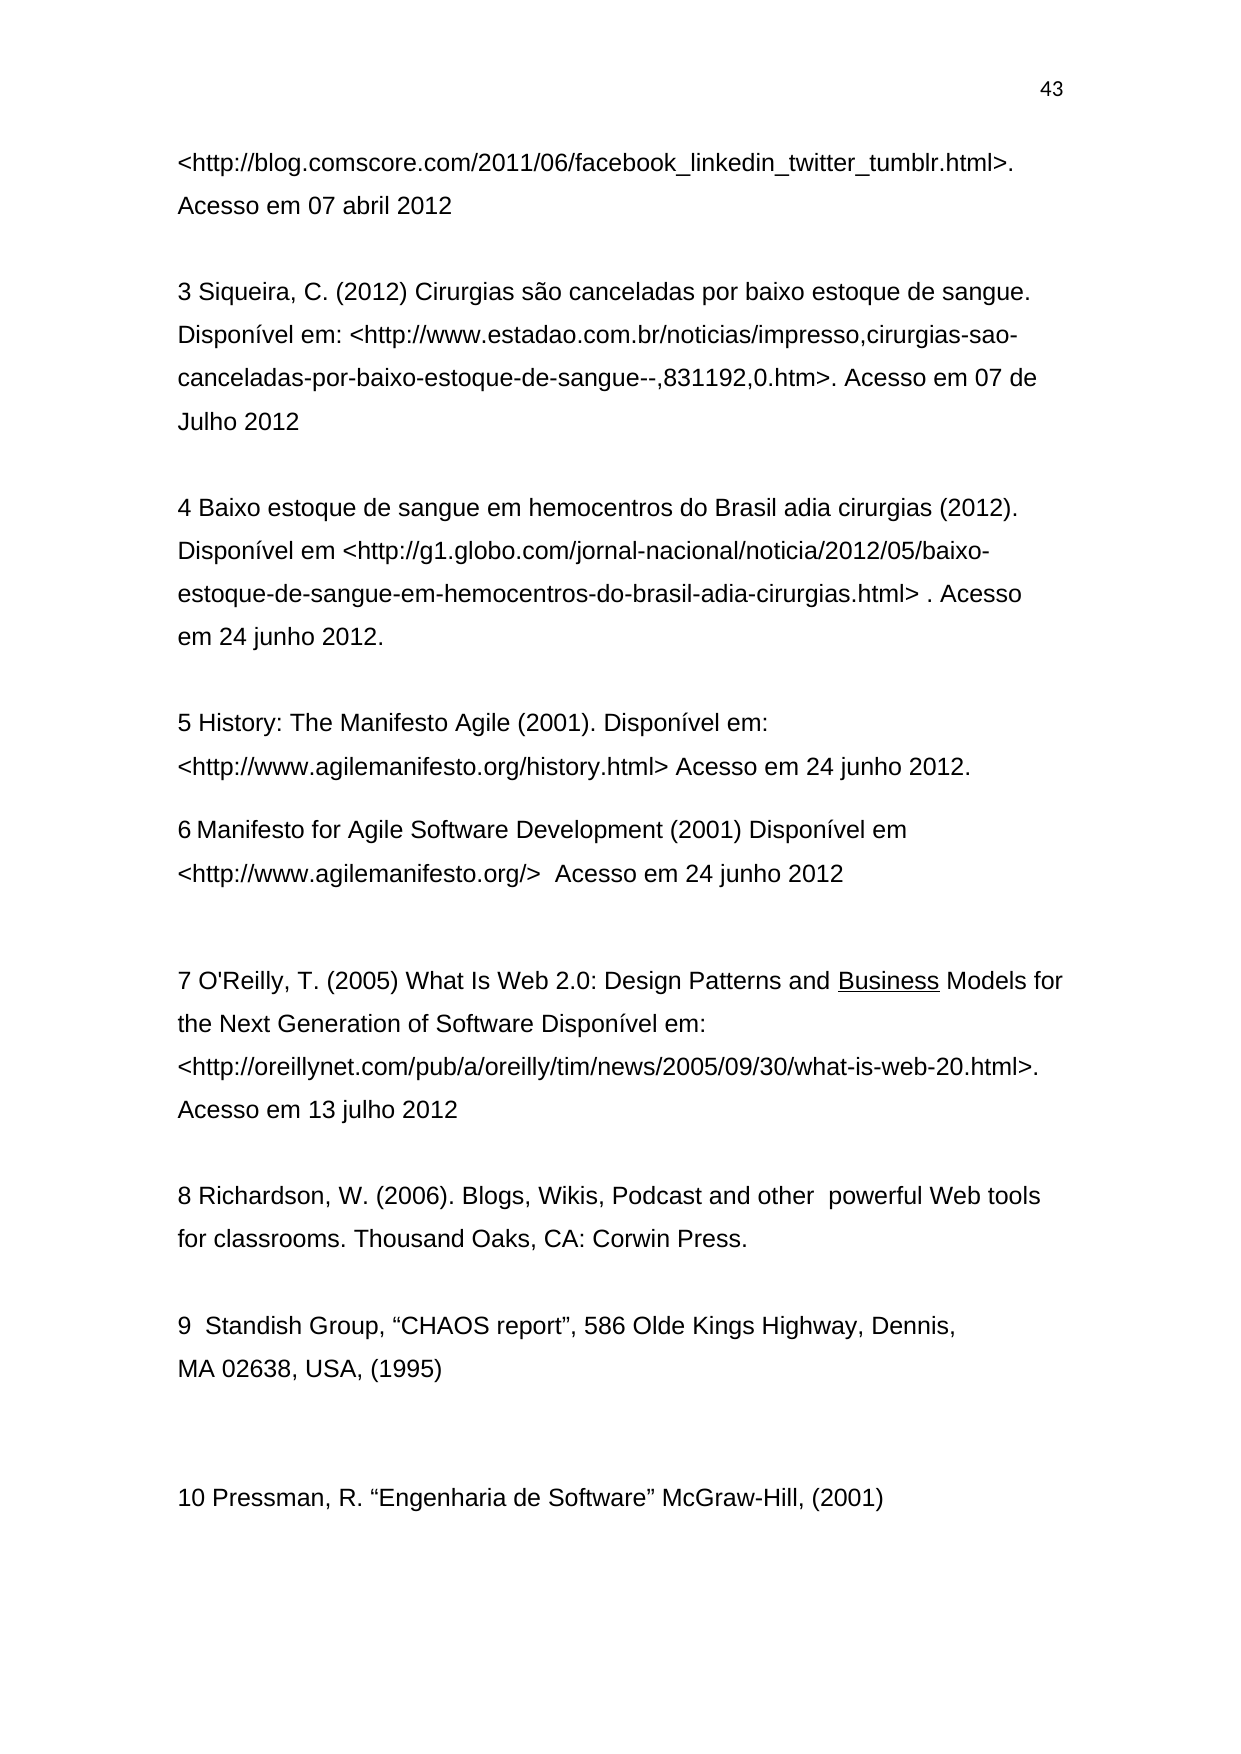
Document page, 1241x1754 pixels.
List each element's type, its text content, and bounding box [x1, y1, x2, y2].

text 6 Manifesto for Agile Software Development (2001) Disponível em <http://www.agilemanifesto.org/> Acesso em 24 junho 2012 [177, 815, 1063, 887]
text 7 O'Reilly, T. (2005) What Is Web 2.0: Design Patterns and Business Models for the Next Generation of Software Disponível em: <http://oreillynet.com/pub/a/oreilly/tim/news/2005/09/30/what-is-web-20.html>. Acesso em 13 julho 2012 [177, 966, 1063, 1124]
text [177, 148, 1063, 219]
text 4 Baixo estoque de sangue em hemocentros do Brasil adia cirurgias (2012). Disponível em <http://g1.globo.com/jornal-nacional/noticia/2012/05/baixo-estoque-de-sangue-em-hemocentros-do-brasil-adia-cirurgias.html> . Acesso em 24 junho 2012. [177, 493, 1063, 651]
text 10 Pressman, R. “Engenharia de Software” McGraw-Hill, (2001) [177, 1483, 1063, 1512]
text 3 Siqueira, C. (2012) Cirurgias são canceladas por baixo estoque de sangue. Disponível em: <http://www.estadao.com.br/noticias/impresso,cirurgias-sao-canceladas-por-baixo-estoque-de-sangue--,831192,0.htm>. Acesso em 07 de Julho 2012 [177, 277, 1063, 435]
text 9 Standish Group, “CHAOS report”, 586 Olde Kings Highway, Dennis, [177, 1311, 1063, 1339]
text MA 02638, USA, (1995) [177, 1354, 1063, 1382]
text 8 Richardson, W. (2006). Blogs, Wikis, Podcast and other powerful Web tools for classrooms. Thousand Oaks, CA: Corwin Press. [177, 1181, 1063, 1253]
text 5 History: The Manifesto Agile (2001). Disponível em: <http://www.agilemanifesto.org/history.html> Acesso em 24 junho 2012. [177, 708, 1063, 780]
